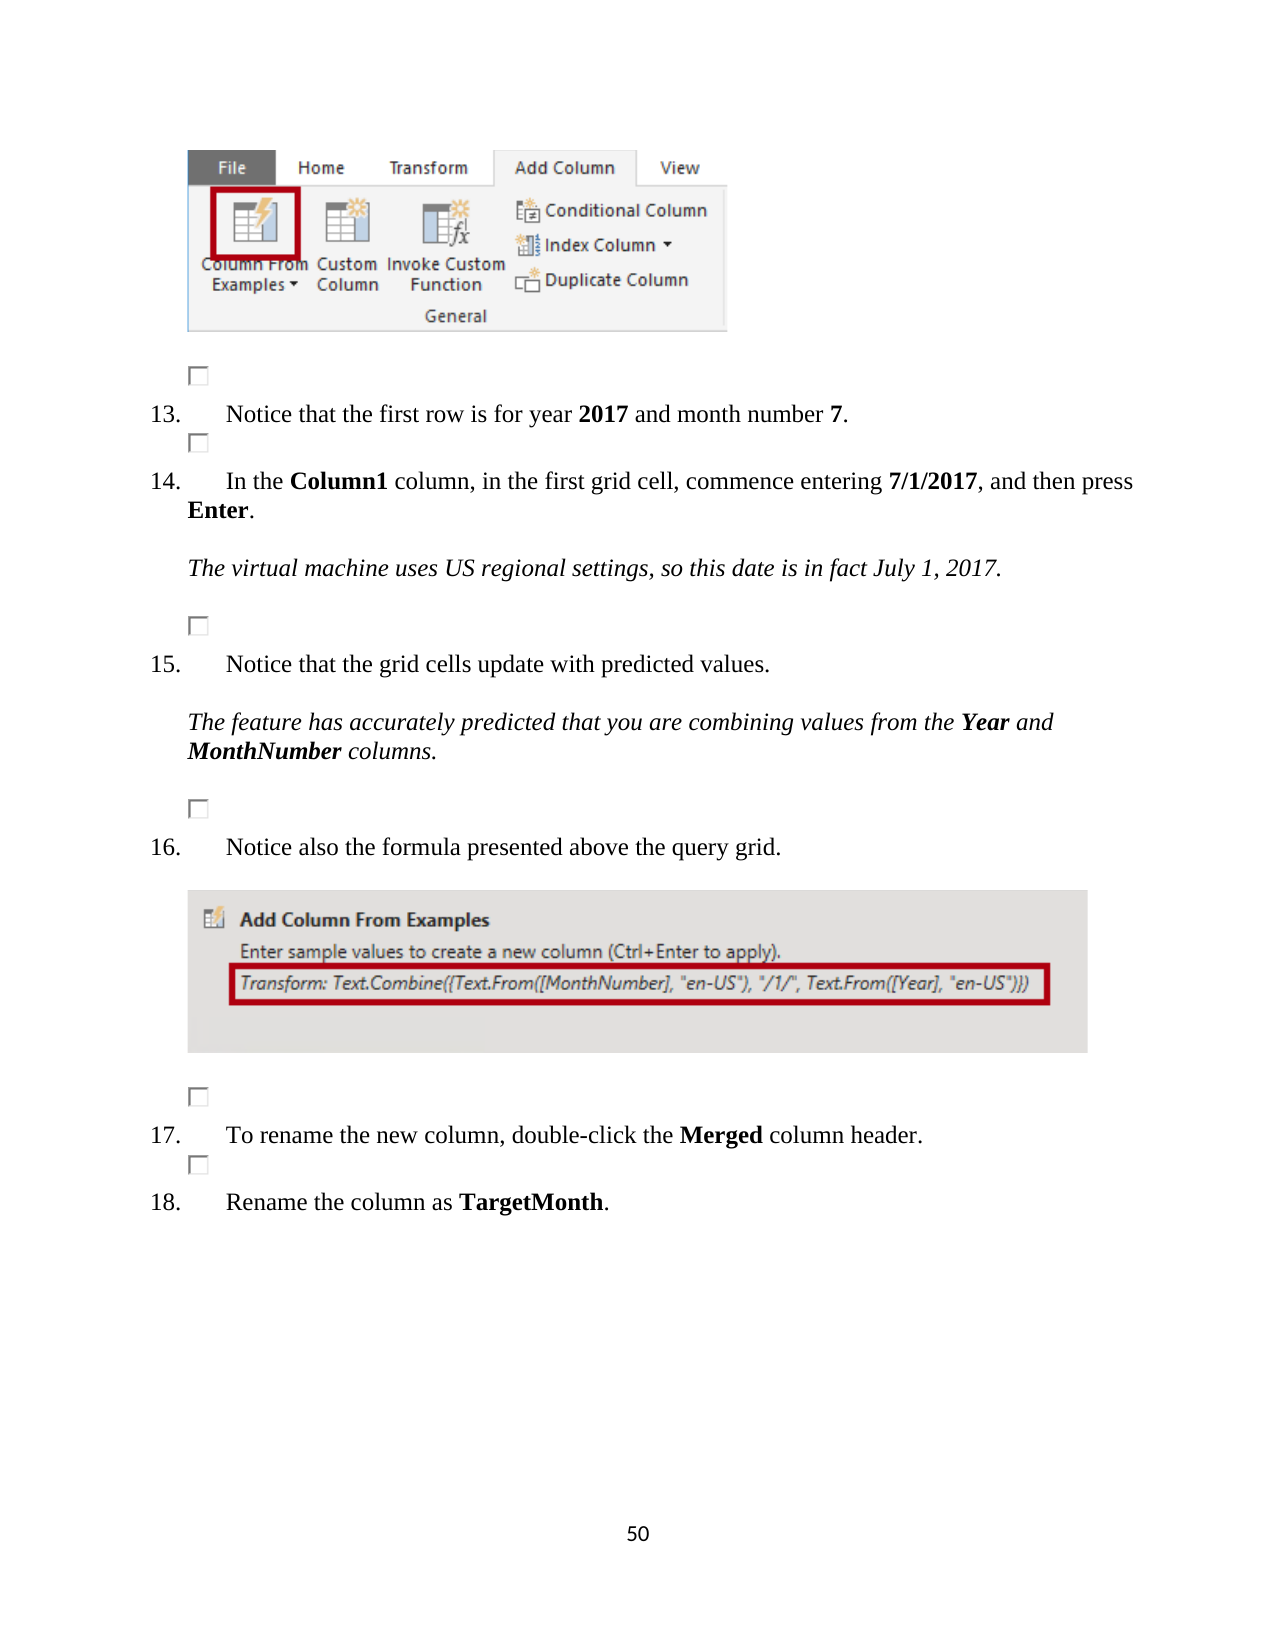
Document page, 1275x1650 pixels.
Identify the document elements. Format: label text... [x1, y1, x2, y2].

picture [187, 150, 728, 332]
text The feature has accurately predicted that you are combining values from the Year and MonthNumber columns. [187, 707, 1162, 764]
list In the Column1 column, in the first grid cell, commence entering 7/1/2017, and then press Enter. [150, 428, 1162, 523]
picture [187, 890, 1088, 1053]
text The virtual machine uses US regional settings, so this date is in fact July 1, 2017. [187, 553, 1162, 581]
list Notice that the grid cells update with predicted values. [150, 611, 1162, 678]
list Notice also the formula presented above the query grid. [150, 794, 1162, 861]
list To rename the new column, double-click the Merged column header. [150, 1082, 1162, 1149]
list Rename the column as TargetMonth. [150, 1149, 1162, 1216]
list Notice that the first row is for year 2017 and month number 7. [150, 360, 1162, 428]
